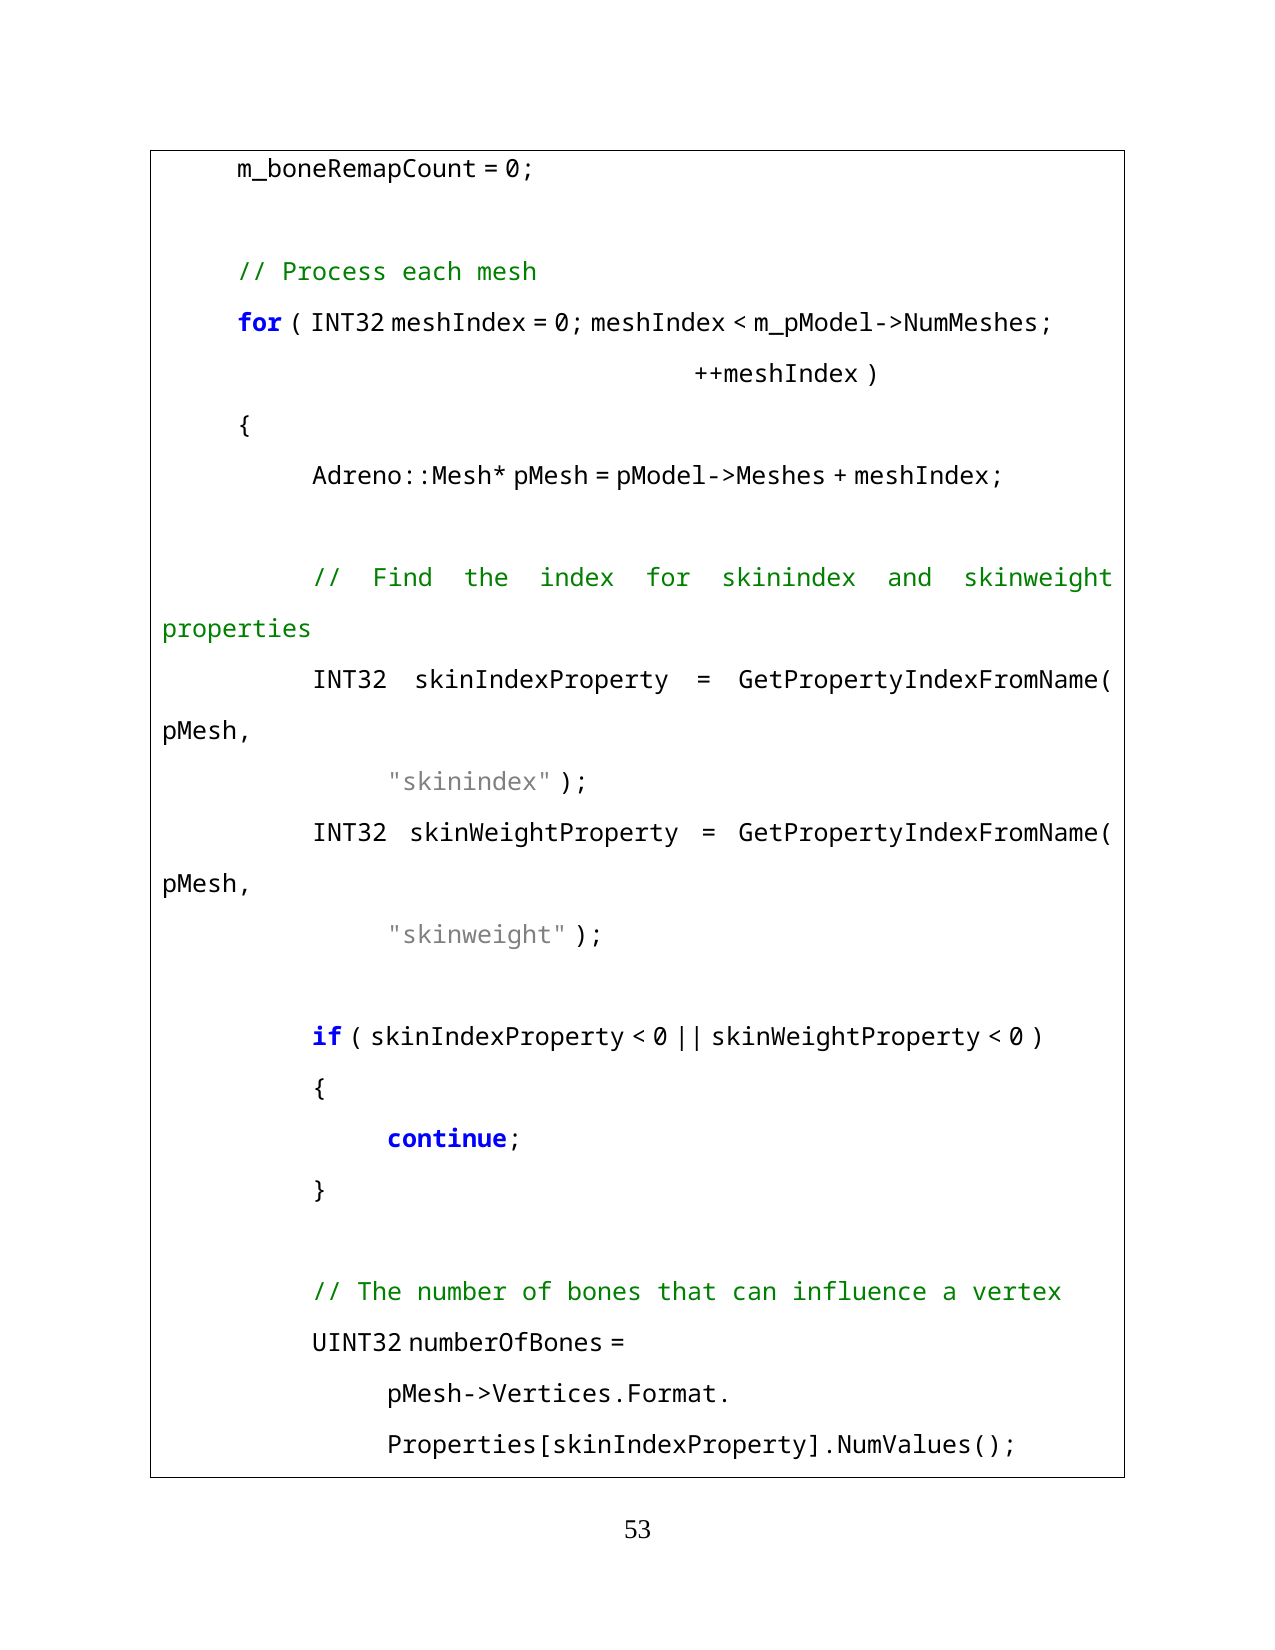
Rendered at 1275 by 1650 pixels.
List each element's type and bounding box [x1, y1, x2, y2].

table_header [151, 151, 1124, 1477]
